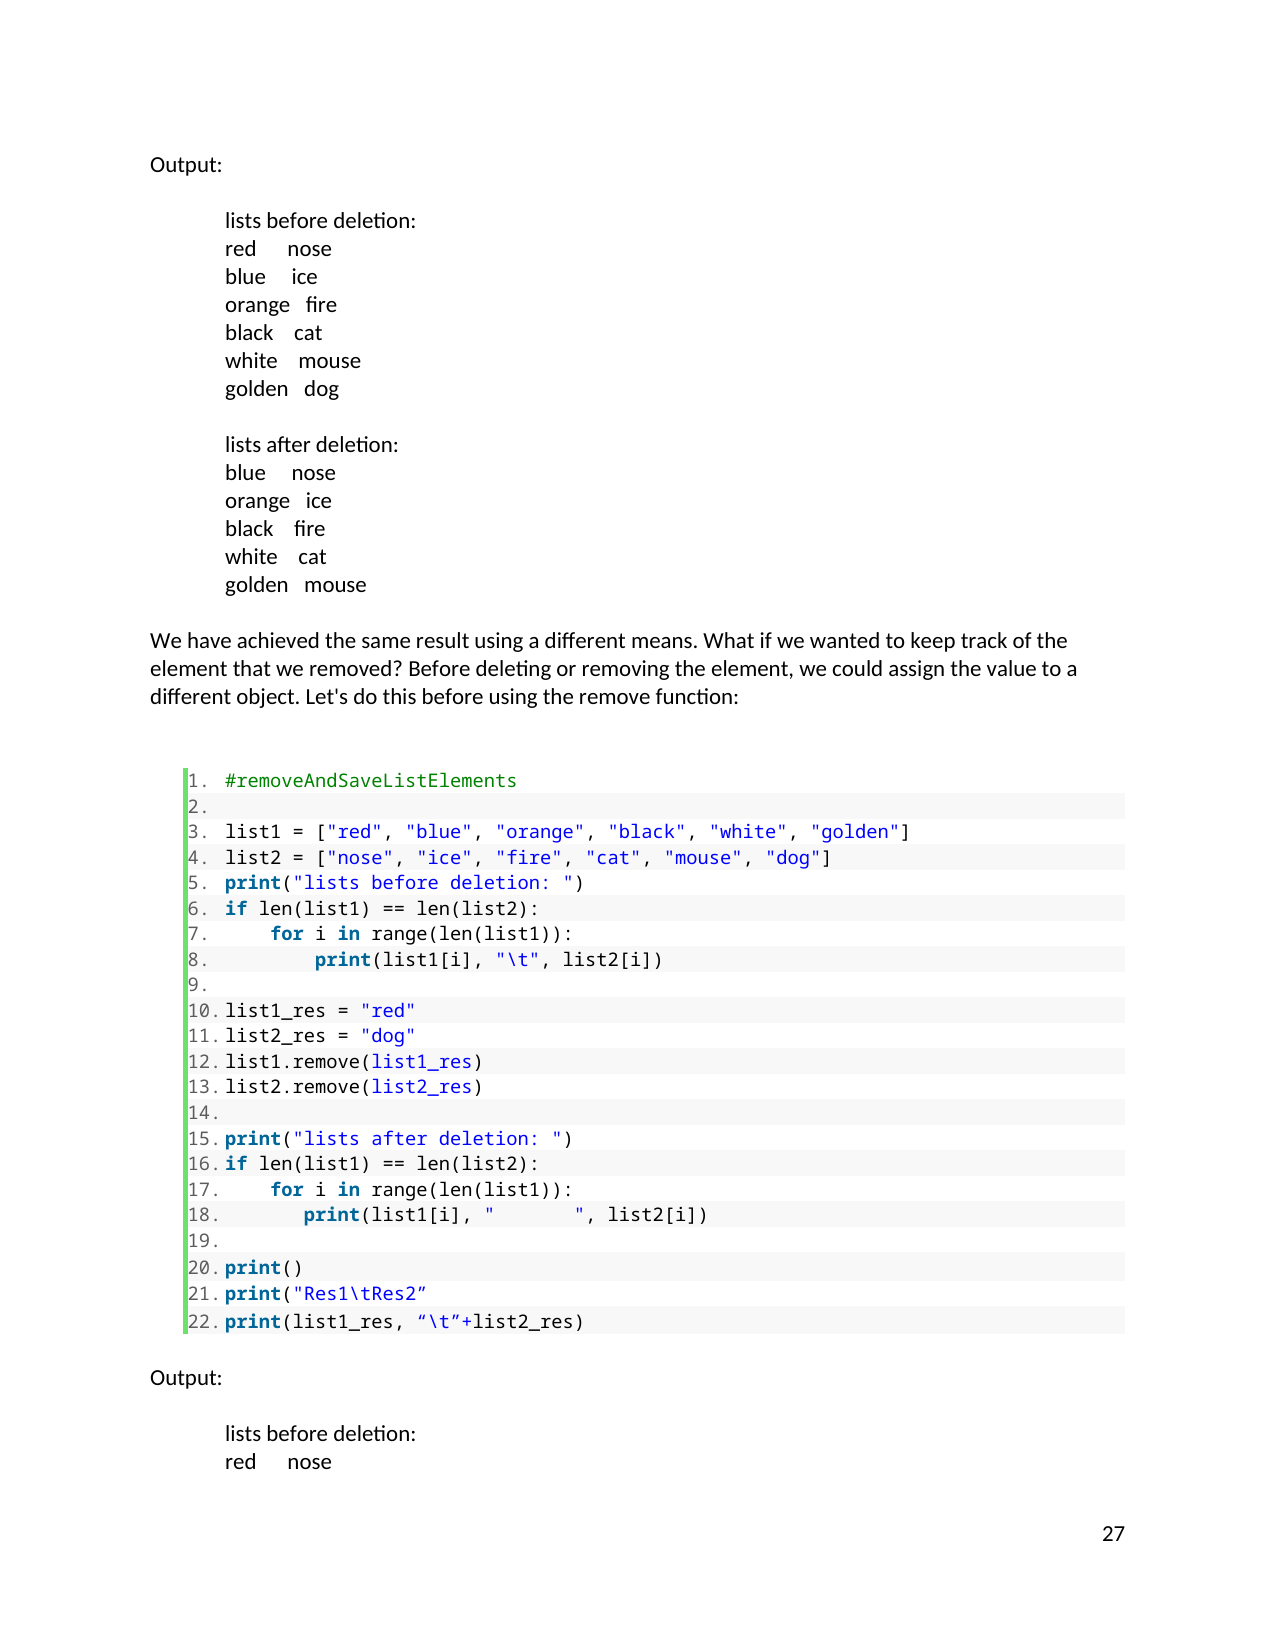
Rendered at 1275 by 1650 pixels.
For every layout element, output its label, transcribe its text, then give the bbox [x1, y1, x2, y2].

text blue nose [225, 458, 1125, 486]
list print(list1_res, “\t”+list2_res) [188, 1306, 1125, 1334]
text golden dog [225, 374, 1125, 402]
list print("lists before deletion: ") [188, 870, 1125, 895]
text golden mouse [225, 570, 1125, 598]
list print() [188, 1252, 1125, 1281]
list if len(list1) == len(list2): [188, 1150, 1125, 1176]
text We have achieved the same result using a different means. What if we wanted to keep track of the element that we removed? Before deleting or removing the element, we could assign the value to a different object. Let's do this before using the remove function: [150, 626, 1125, 710]
list list2.remove(list2_res) [188, 1074, 1125, 1099]
list print(list1[i], " ", list2[i]) [188, 1201, 1125, 1227]
list for i in range(len(list1)): [188, 1176, 1125, 1201]
list if len(list1) == len(list2): [188, 895, 1125, 921]
list print(list1[i], "\t", list2[i]) [188, 946, 1125, 972]
text black fire [225, 514, 1125, 542]
list list1_res = "red" [188, 997, 1125, 1023]
list list1.remove(list1_res) [188, 1048, 1125, 1074]
text lists before deletion: [225, 206, 1125, 234]
text white cat [225, 542, 1125, 570]
text black cat [225, 318, 1125, 346]
list list1 = ["red", "blue", "orange", "black", "white", "golden"] [188, 819, 1125, 844]
text Output: [150, 150, 1125, 178]
text orange fire [225, 290, 1125, 318]
list print("Res1\tRes2” [188, 1281, 1125, 1306]
text Output: [150, 1363, 1125, 1391]
list list2_res = "dog" [188, 1023, 1125, 1048]
list list2 = ["nose", "ice", "fire", "cat", "mouse", "dog"] [188, 844, 1125, 870]
list for i in range(len(list1)): [188, 921, 1125, 946]
text white mouse [225, 346, 1125, 374]
text red nose [225, 234, 1125, 262]
text orange ice [225, 486, 1125, 514]
text red nose [225, 1447, 1125, 1475]
text lists before deletion: [225, 1419, 1125, 1447]
text blue ice [225, 262, 1125, 290]
text lists after deletion: [225, 430, 1125, 458]
list print("lists after deletion: ") [188, 1125, 1125, 1150]
list #removeAndSaveListElements [188, 768, 1125, 793]
